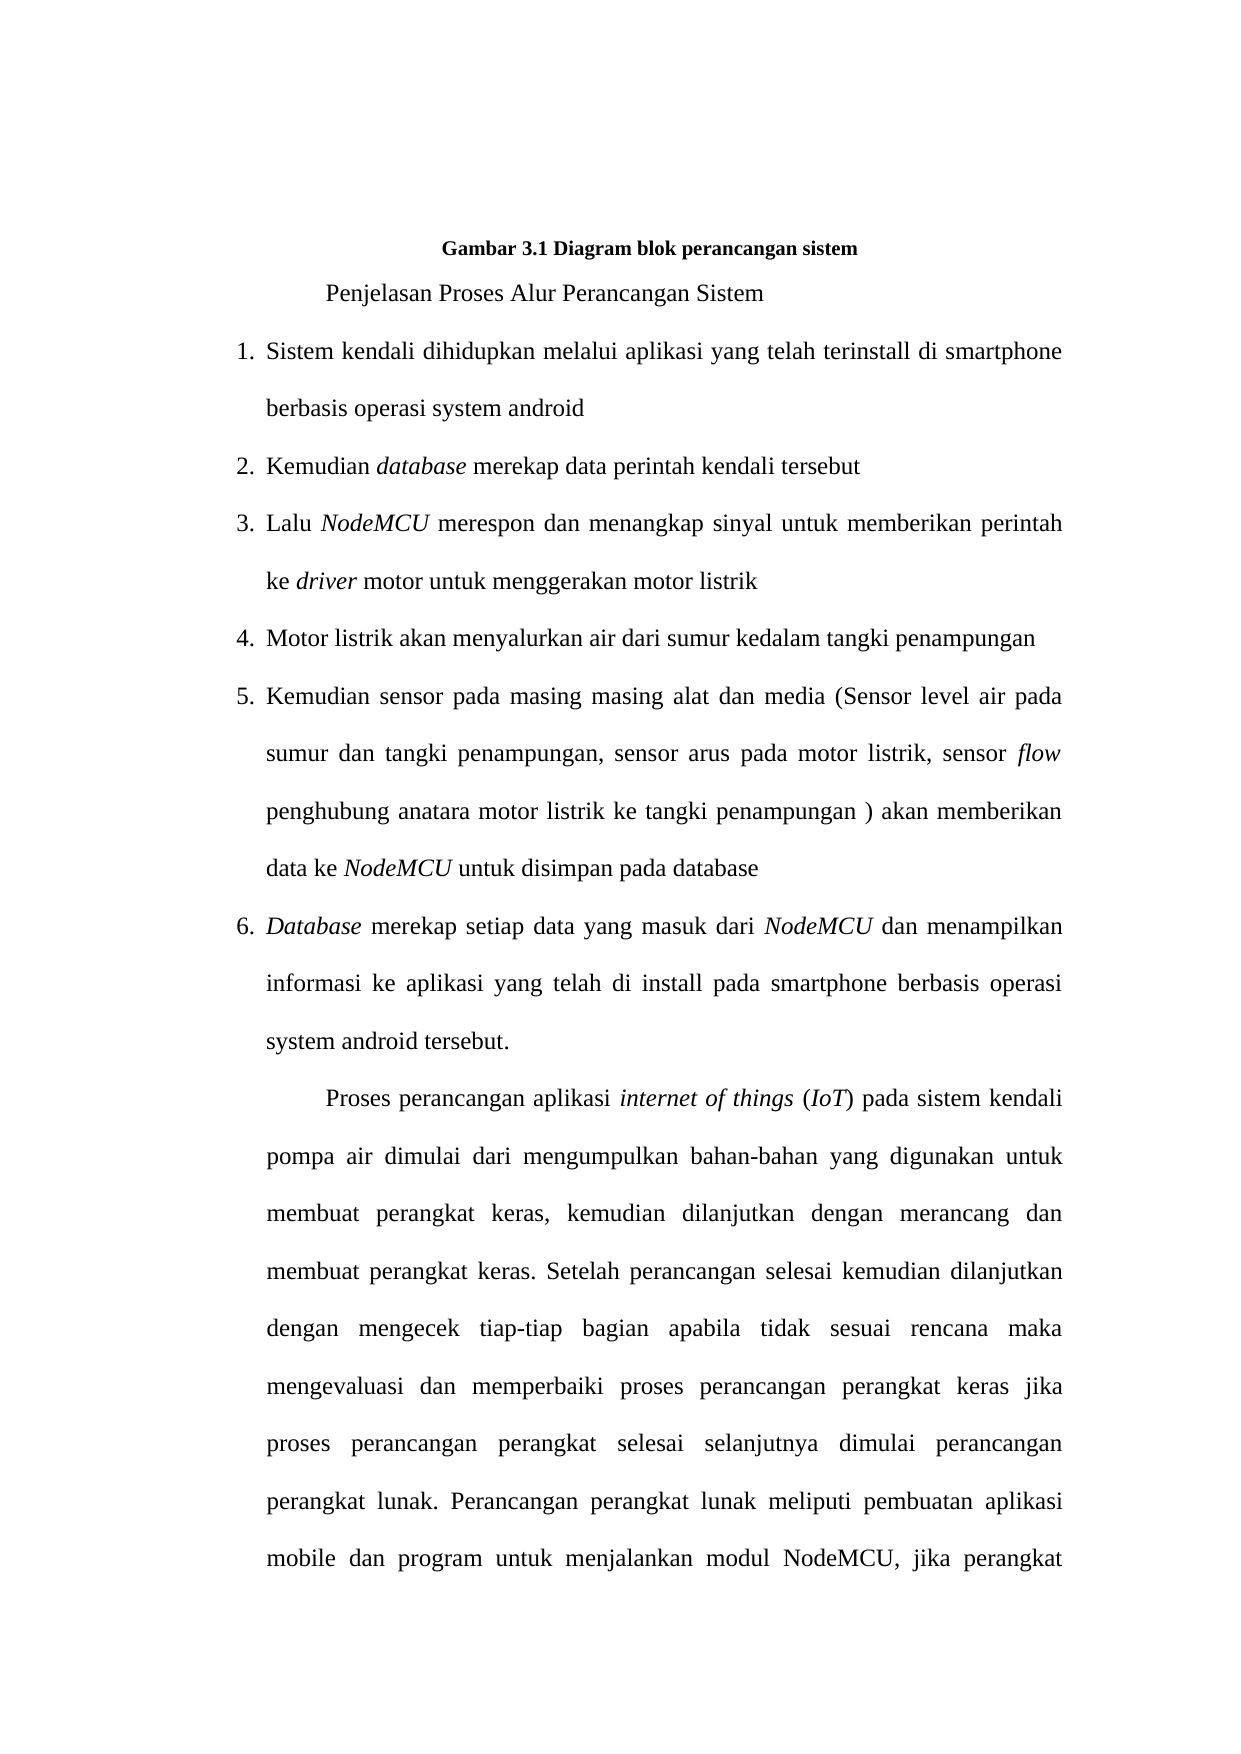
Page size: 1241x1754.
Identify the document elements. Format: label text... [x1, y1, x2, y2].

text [266, 1083, 1063, 1572]
list Lalu NodeMCU merespon dan menangkap sinyal untuk memberikan perintah ke driver motor untuk menggerakan motor listrik [236, 508, 1063, 595]
list Motor listrik akan menyalurkan air dari sumur kedalam tangki penampungan [236, 623, 1063, 652]
text Penjelasan Proses Alur Perancangan Sistem [266, 278, 1063, 307]
list Kemudian sensor pada masing masing alat dan media (Sensor level air pada sumur dan tangki penampungan, sensor arus pada motor listrik, sensor flow penghubung anatara motor listrik ke tangki penampungan ) akan memberikan data ke NodeMCU untuk disimpan pada database [236, 681, 1063, 882]
list Database merekap setiap data yang masuk dari NodeMCU dan menampilkan informasi ke aplikasi yang telah di install pada smartphone berbasis operasi system android tersebut. [236, 911, 1063, 1055]
subtitle Gambar 3.1 Diagram blok perancangan sistem [236, 236, 1063, 260]
list Sistem kendali dihidupkan melalui aplikasi yang telah terinstall di smartphone berbasis operasi system android [236, 336, 1063, 422]
list Kemudian database merekap data perintah kendali tersebut [236, 451, 1063, 480]
